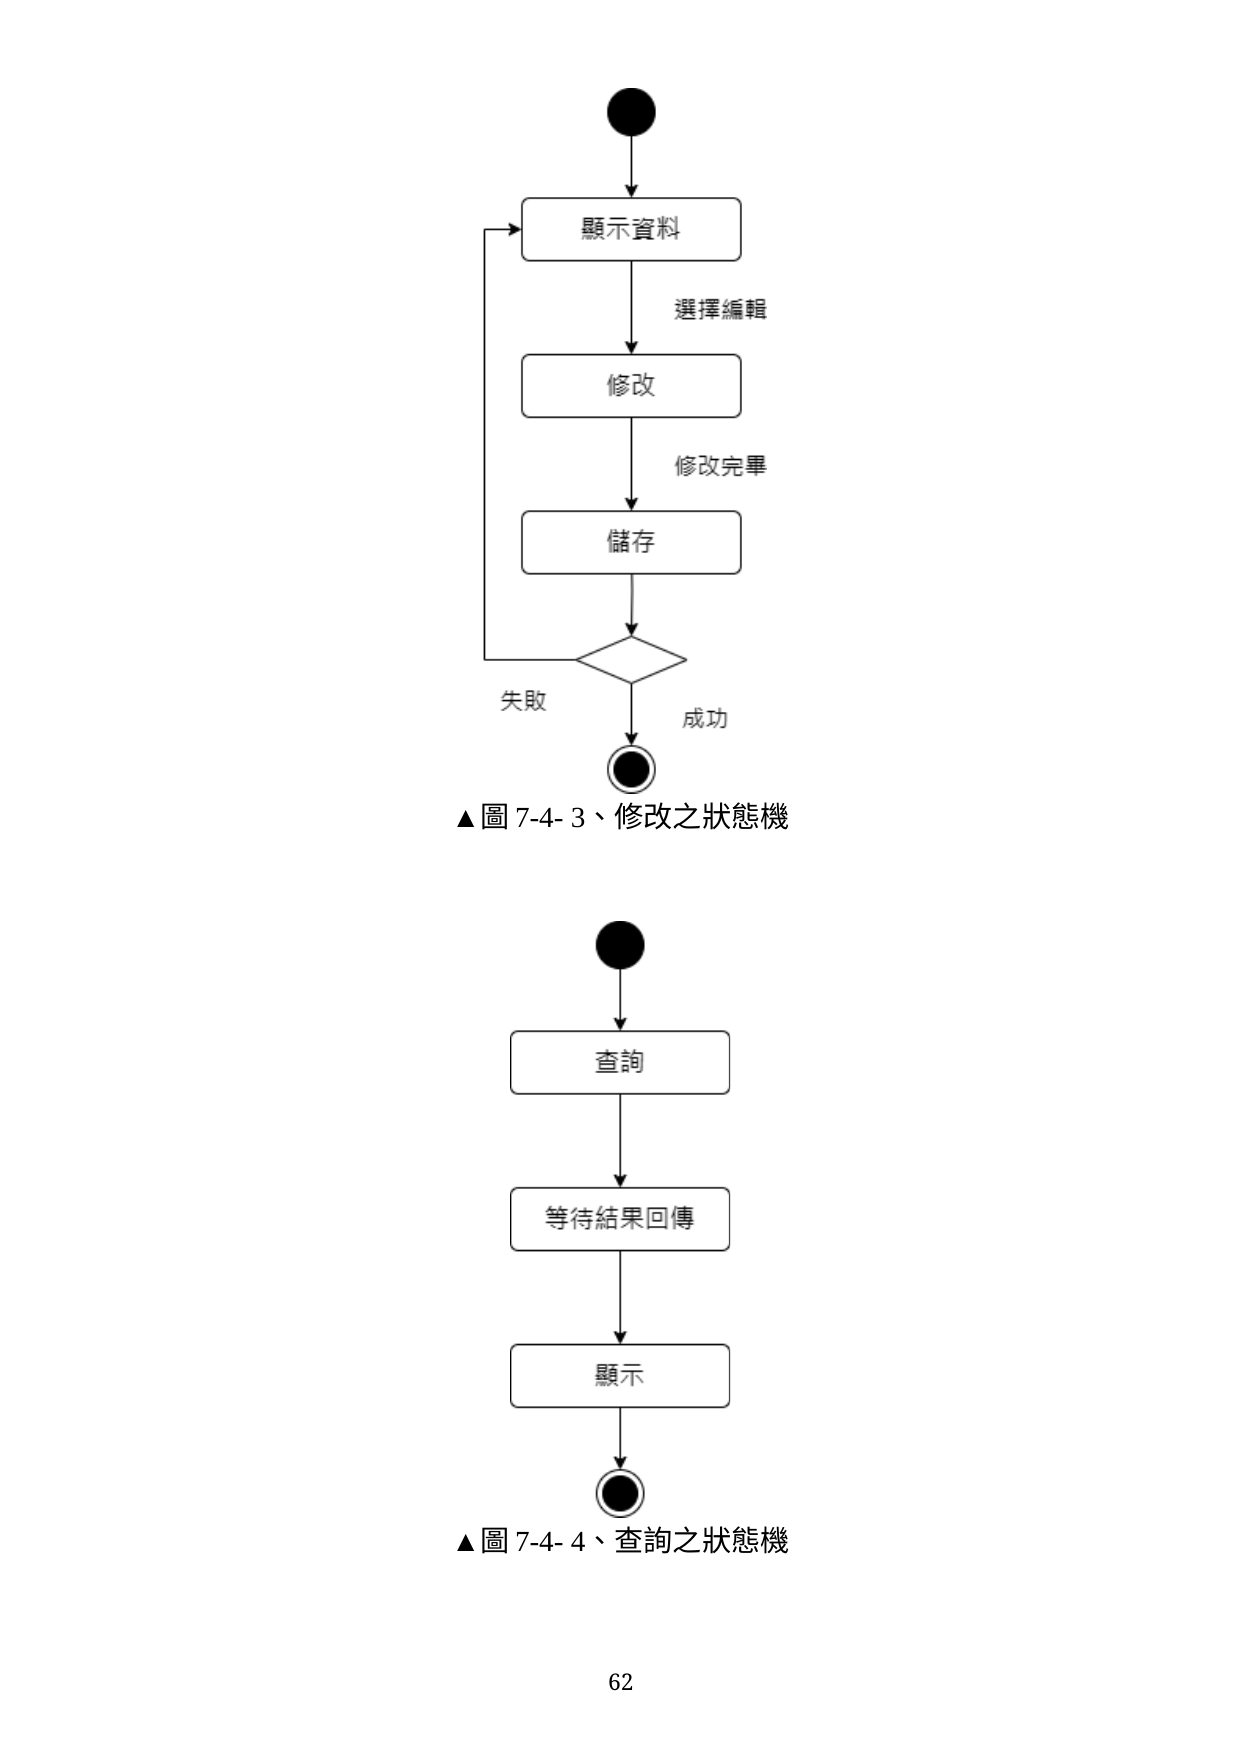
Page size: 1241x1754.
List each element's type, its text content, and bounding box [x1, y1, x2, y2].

text ▲圖7-4- 4、查詢之狀態機 [89, 1517, 1152, 1559]
picture [473, 88, 767, 794]
text ▲圖7-4- 3、修改之狀態機 [89, 793, 1152, 836]
picture [510, 921, 731, 1518]
